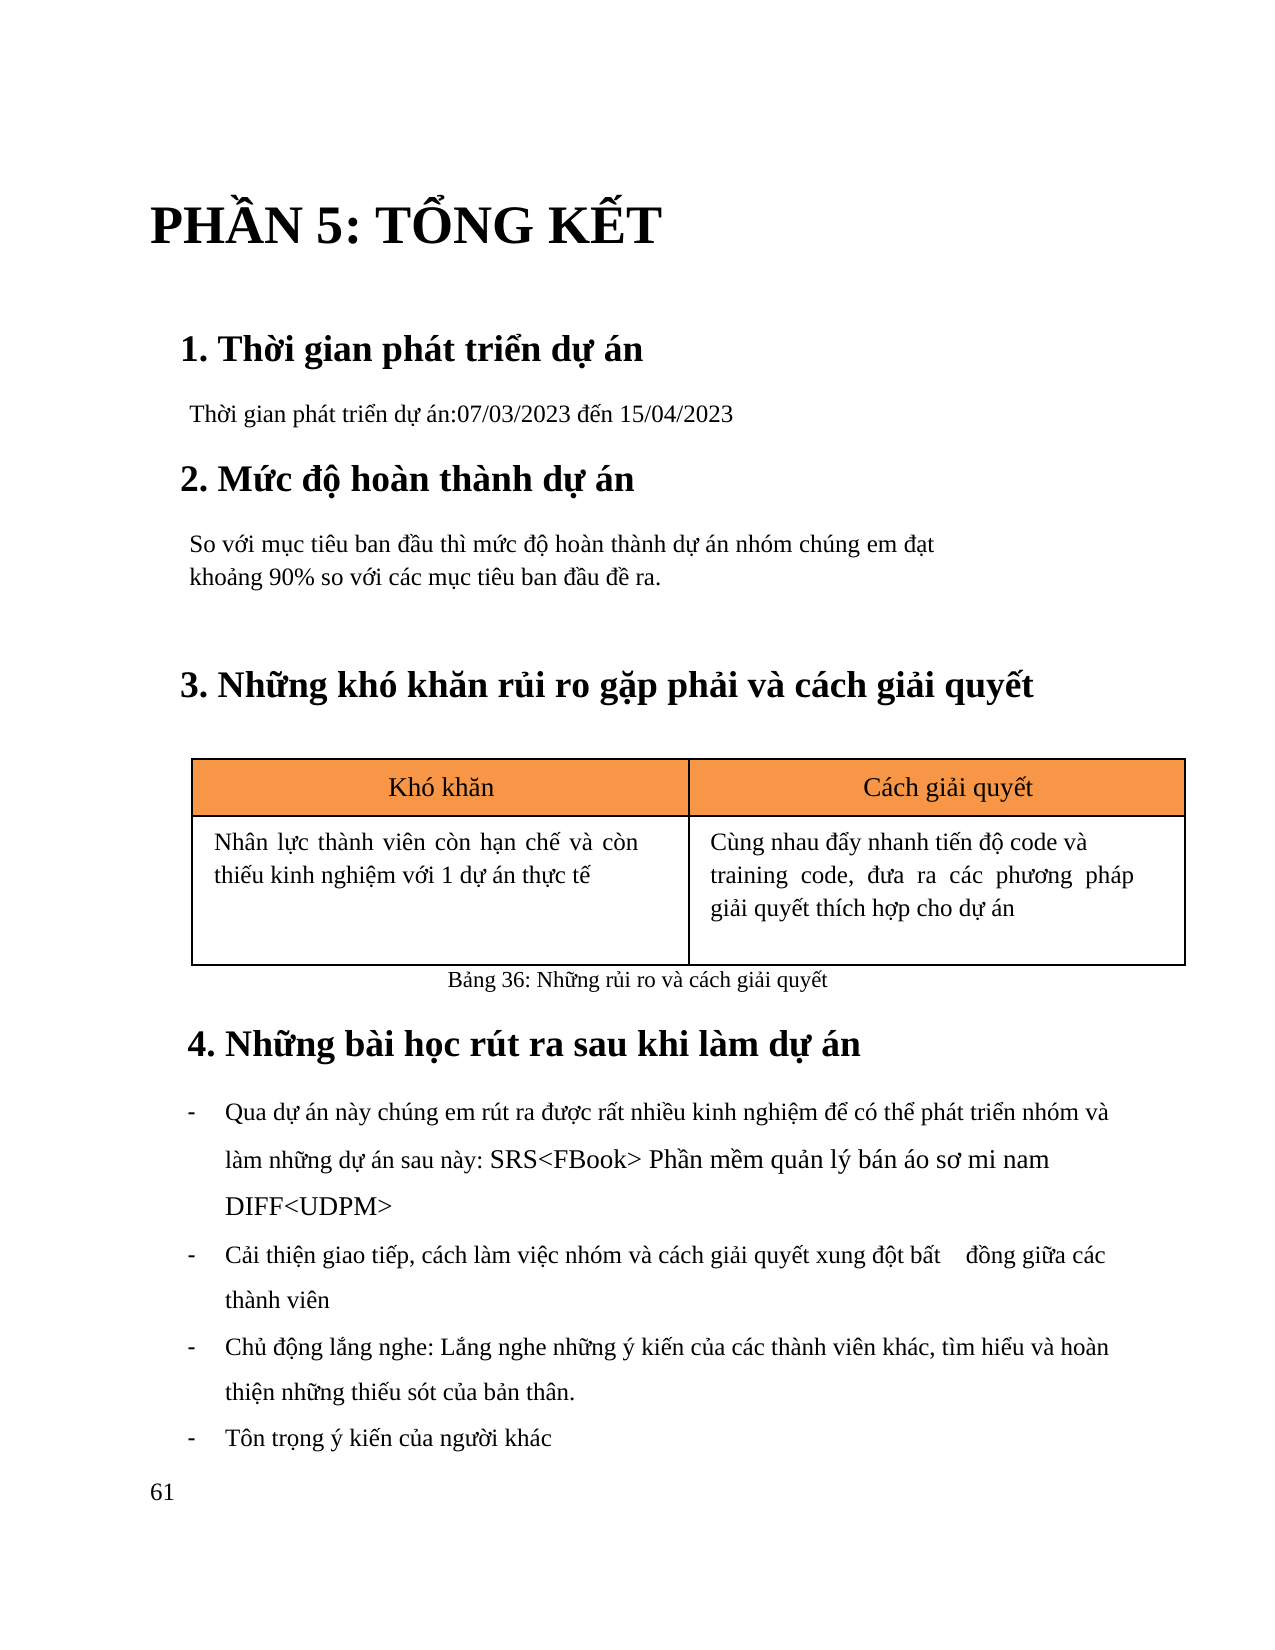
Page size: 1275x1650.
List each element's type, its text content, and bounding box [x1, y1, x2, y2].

table_cell Cùng nhau đẩy nhanh tiến độ code và training code, đưa ra các phương pháp giải quyết thích hợp cho dự án [690, 817, 1184, 964]
table_header Khó khăn [193, 760, 688, 815]
list Tôn trọng ý kiến của người khác [187, 1420, 1125, 1454]
text Bảng 36: Những rủi ro và cách giải quyết [150, 966, 1125, 992]
subtitle PHẦN 5: TỔNG KẾT [150, 193, 1125, 255]
subtitle 4. Những bài học rút ra sau khi làm dự án [150, 1021, 1125, 1064]
table_header Cách giải quyết [690, 760, 1184, 815]
list Cải thiện giao tiếp, cách làm việc nhóm và cách giải quyết xung đột bất đồng giữa các thành viên [187, 1237, 1125, 1314]
text Thời gian phát triển dự án:07/03/2023 đến 15/04/2023 [189, 399, 1125, 428]
text So với mục tiêu ban đầu thì mức độ hoàn thành dự án nhóm chúng em đạt khoảng 90% so với các mục tiêu ban đầu đề ra. [189, 529, 935, 591]
table_cell Nhân lực thành viên còn hạn chế và còn thiếu kinh nghiệm với 1 dự án thực tế [193, 817, 688, 964]
subtitle 1. Thời gian phát triển dự án [180, 327, 1125, 370]
subtitle 3. Những khó khăn rủi ro gặp phải và cách giải quyết [180, 662, 1125, 705]
list Chủ động lắng nghe: Lắng nghe những ý kiến của các thành viên khác, tìm hiểu và hoàn thiện những thiếu sót của bản thân. [187, 1328, 1125, 1405]
subtitle 2. Mức độ hoàn thành dự án [180, 457, 1125, 500]
list Qua dự án này chúng em rút ra được rất nhiều kinh nghiệm để có thể phát triển nhóm và làm những dự án sau này: SRS<FBook> Phần mềm quản lý bán áo sơ mi nam DIFF<UDPM> [187, 1094, 1125, 1221]
